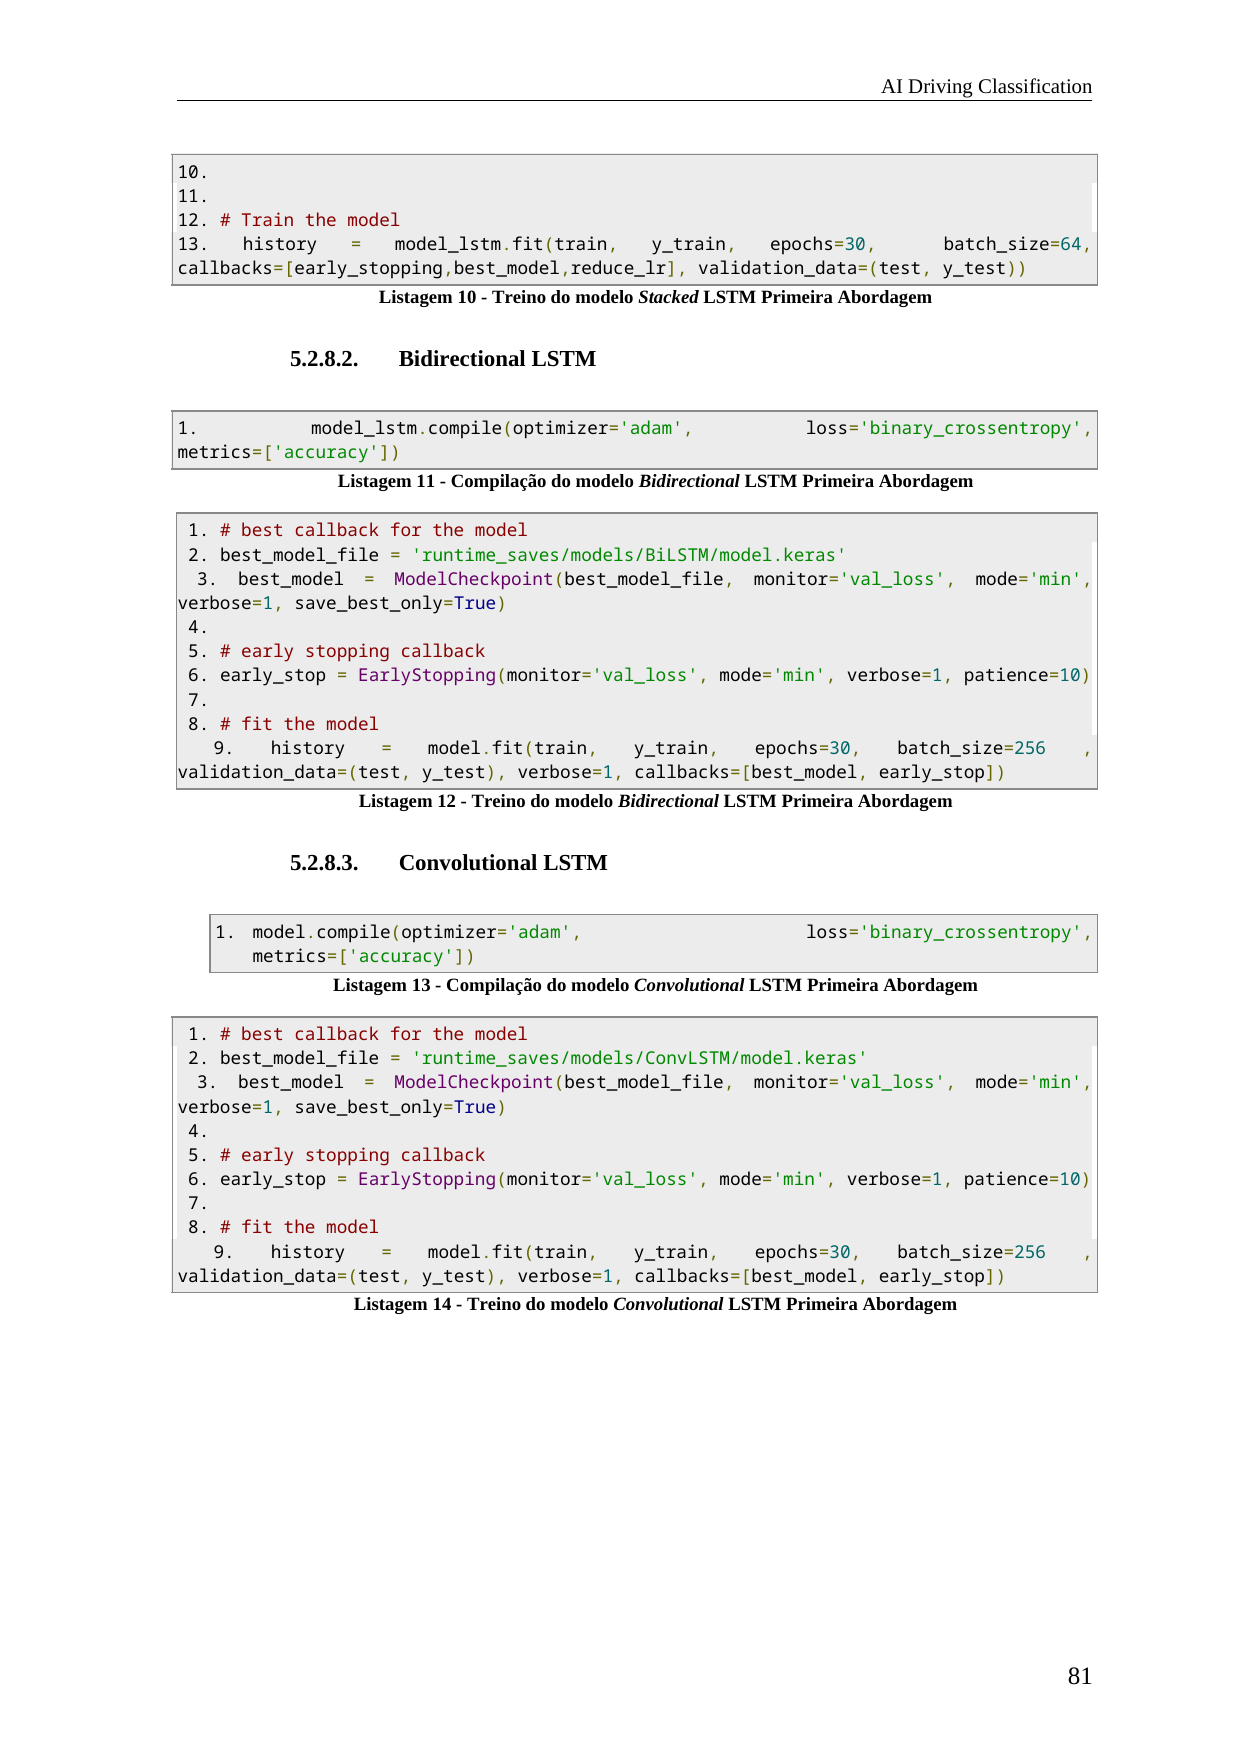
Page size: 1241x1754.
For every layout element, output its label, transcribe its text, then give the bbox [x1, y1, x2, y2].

text 12. # Train the model [177, 207, 1092, 226]
text 7. [177, 687, 1092, 711]
text Listagem 10 - Treino do modelo Stacked LSTM Primeira Abordagem [177, 286, 1092, 307]
text 6. early_stop = EarlyStopping(monitor='val_loss', mode='min', verbose=1, patience=10) [177, 663, 1092, 687]
text 3. best_model = ModelCheckpoint(best_model_file, monitor='val_loss', mode='min', verbose=1, save_best_only=True) [177, 1070, 1092, 1118]
text 5. # early stopping callback [177, 639, 1092, 663]
text 2. best_model_file = 'runtime_saves/models/BiLSTM/model.keras' [177, 542, 1092, 566]
text 7. [177, 1191, 1092, 1215]
text Listagem 12 - Treino do modelo Bidirectional LSTM Primeira Abordagem [177, 790, 1092, 811]
text 4. [177, 1118, 1092, 1142]
text 5. # early stopping callback [177, 1142, 1092, 1167]
text 9. history = model.fit(train, y_train, epochs=30, batch_size=256 , validation_data=(test, y_test), verbose=1, callbacks=[best_model, early_stop]) [177, 730, 1097, 788]
text 1. # best callback for the model [177, 514, 1097, 542]
text 4. [177, 614, 1092, 639]
text 8. # fit the model [177, 1215, 1092, 1233]
text Listagem 11 - Compilação do modelo Bidirectional LSTM Primeira Abordagem [177, 470, 1092, 491]
text 6. early_stop = EarlyStopping(monitor='val_loss', mode='min', verbose=1, patience=10) [177, 1167, 1092, 1191]
text 1. # best callback for the model [173, 1018, 1097, 1046]
text 8. # fit the model [177, 711, 1092, 730]
text 10. [173, 155, 1097, 183]
text 1. model_lstm.compile(optimizer='adam', loss='binary_crossentropy', metrics=['accuracy']) [173, 412, 1097, 468]
list model.compile(optimizer='adam', loss='binary_crossentropy', metrics=['accuracy']) [211, 915, 1097, 972]
text Listagem 14 - Treino do modelo Convolutional LSTM Primeira Abordagem [177, 1293, 1092, 1315]
text 2. best_model_file = 'runtime_saves/models/ConvLSTM/model.keras' [177, 1046, 1092, 1070]
text 13. history = model_lstm.fit(train, y_train, epochs=30, batch_size=64, callbacks=[early_stopping,best_model,reduce_lr], validation_data=(test, y_test)) [173, 226, 1097, 284]
text 3. best_model = ModelCheckpoint(best_model_file, monitor='val_loss', mode='min', verbose=1, save_best_only=True) [177, 566, 1092, 614]
text 9. history = model.fit(train, y_train, epochs=30, batch_size=256 , validation_data=(test, y_test), verbose=1, callbacks=[best_model, early_stop]) [173, 1233, 1097, 1292]
subtitle Convolutional LSTM [290, 848, 1092, 875]
subtitle Bidirectional LSTM [290, 345, 1092, 371]
text 11. [177, 183, 1092, 207]
text Listagem 13 - Compilação do modelo Convolutional LSTM Primeira Abordagem [177, 973, 1092, 995]
